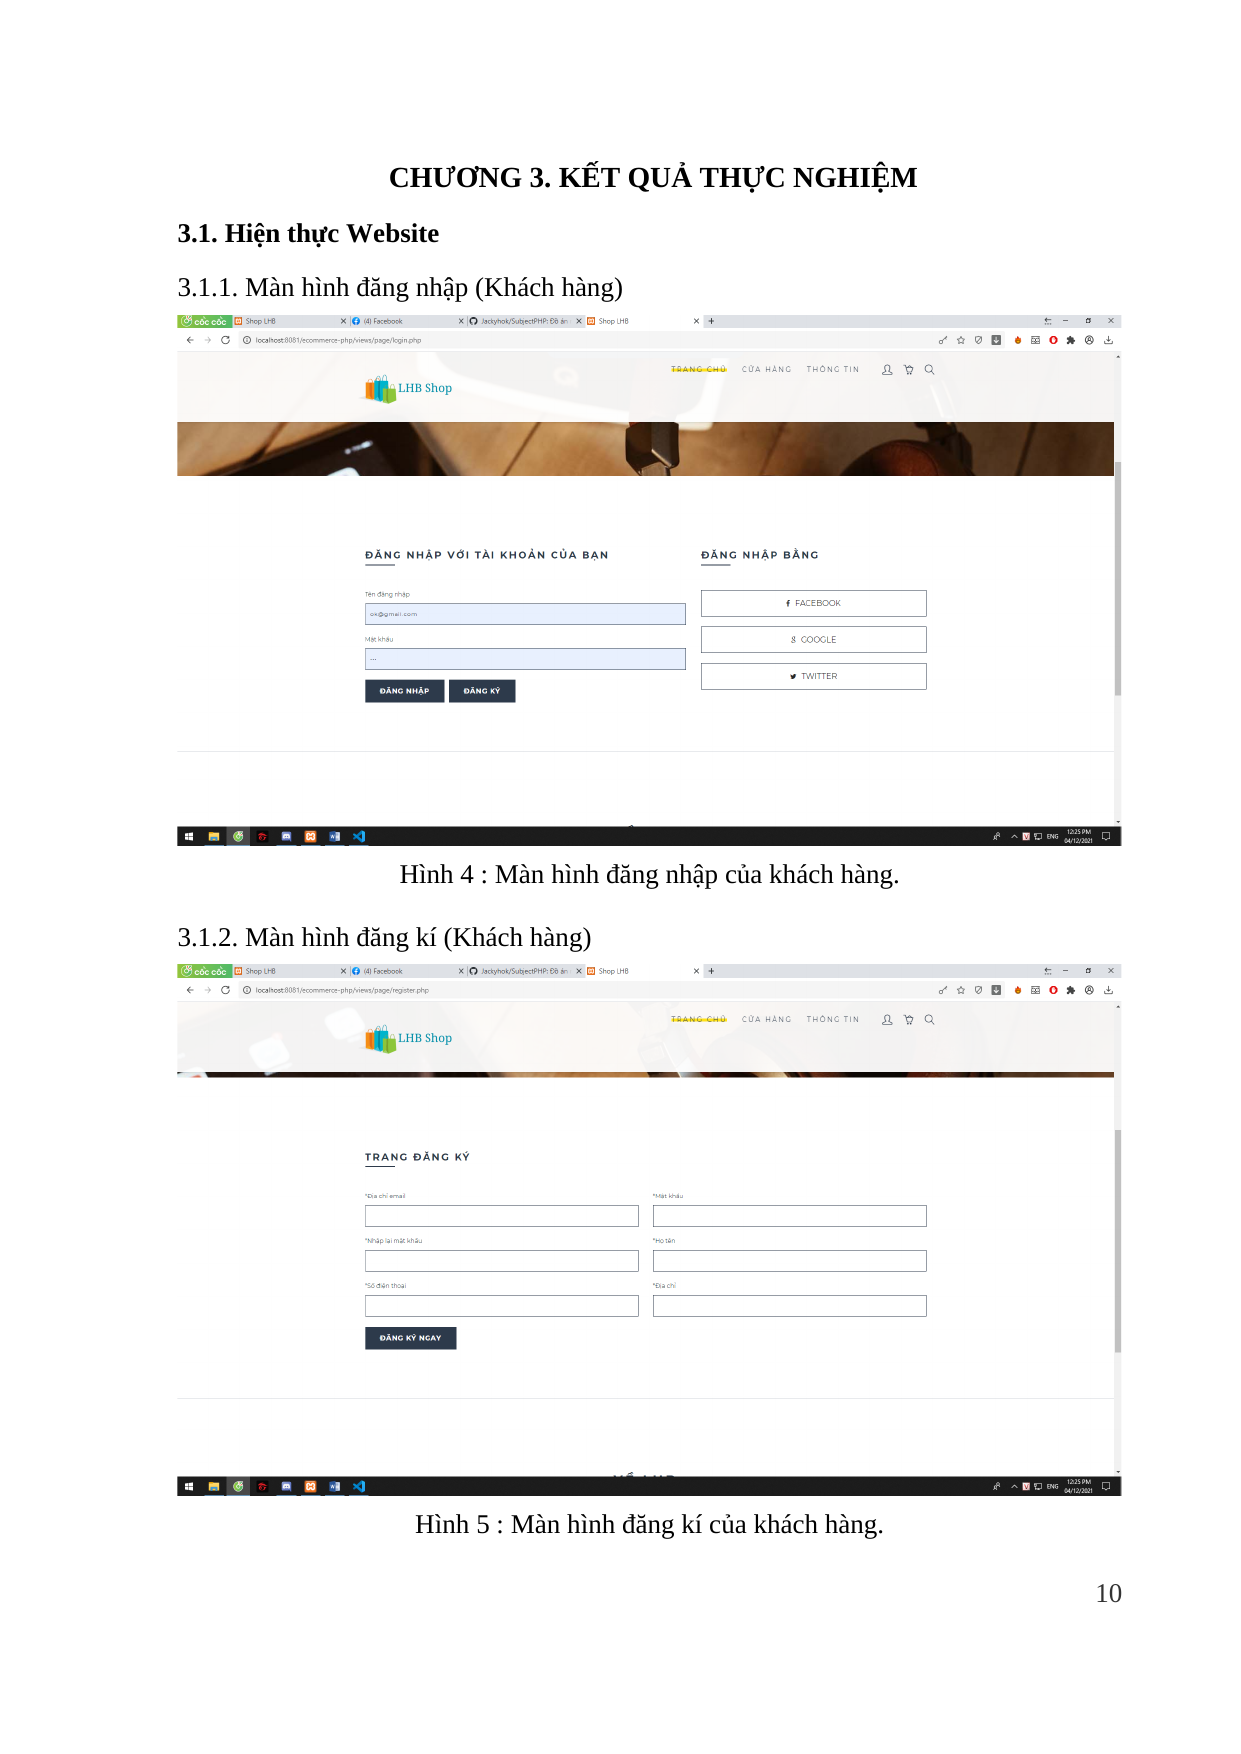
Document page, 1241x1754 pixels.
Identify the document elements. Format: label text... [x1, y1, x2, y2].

text Hình 4 : Màn hình đăng nhập của khách hàng. [177, 858, 1122, 890]
text Hình 5 : Màn hình đăng kí của khách hàng. [177, 1508, 1122, 1539]
picture [177, 964, 1122, 1496]
text Màn hình đăng nhập (Khách hàng) [177, 261, 1122, 302]
text Màn hình đăng kí (Khách hàng) [177, 911, 1122, 952]
text Hiện thực Website [177, 207, 1122, 248]
picture [177, 315, 1122, 846]
text KẾT QUẢ THỰC NGHIỆM [177, 152, 1122, 194]
